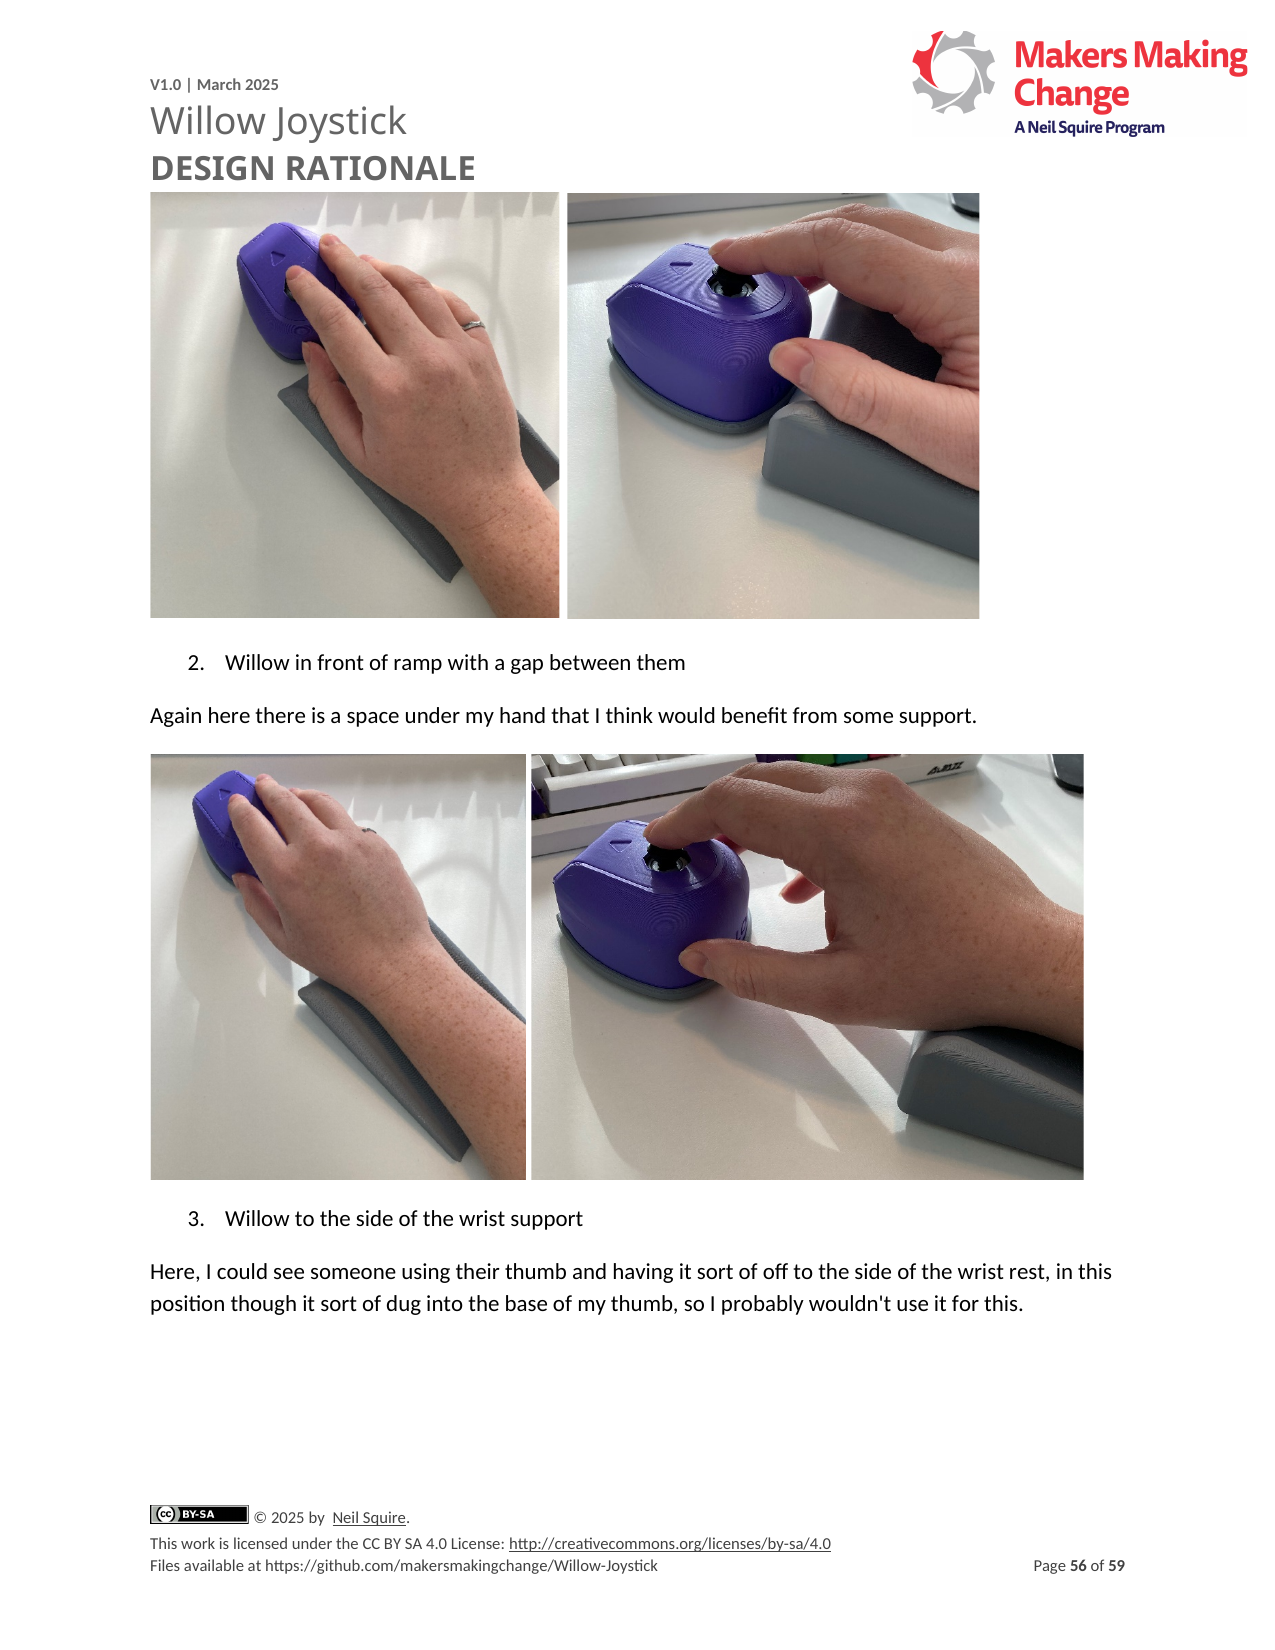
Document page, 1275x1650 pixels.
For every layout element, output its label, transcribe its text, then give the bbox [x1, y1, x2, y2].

picture [567, 193, 980, 619]
list Willow to the side of the wrist support [187, 1204, 1125, 1232]
picture [151, 192, 560, 618]
picture [912, 31, 1248, 137]
text Again here there is a space under my hand that I think would benefit from some support. [150, 701, 1125, 729]
picture [150, 1505, 249, 1524]
text Here, I could see someone using their thumb and having it sort of off to the side of the wrist rest, in this position though it sort of dug into the base of my thumb, so I probably wouldn't use it for this. [150, 1257, 1125, 1318]
picture [151, 754, 526, 1180]
list Willow in front of ramp with a gap between them [187, 648, 1125, 676]
picture [531, 754, 1084, 1180]
